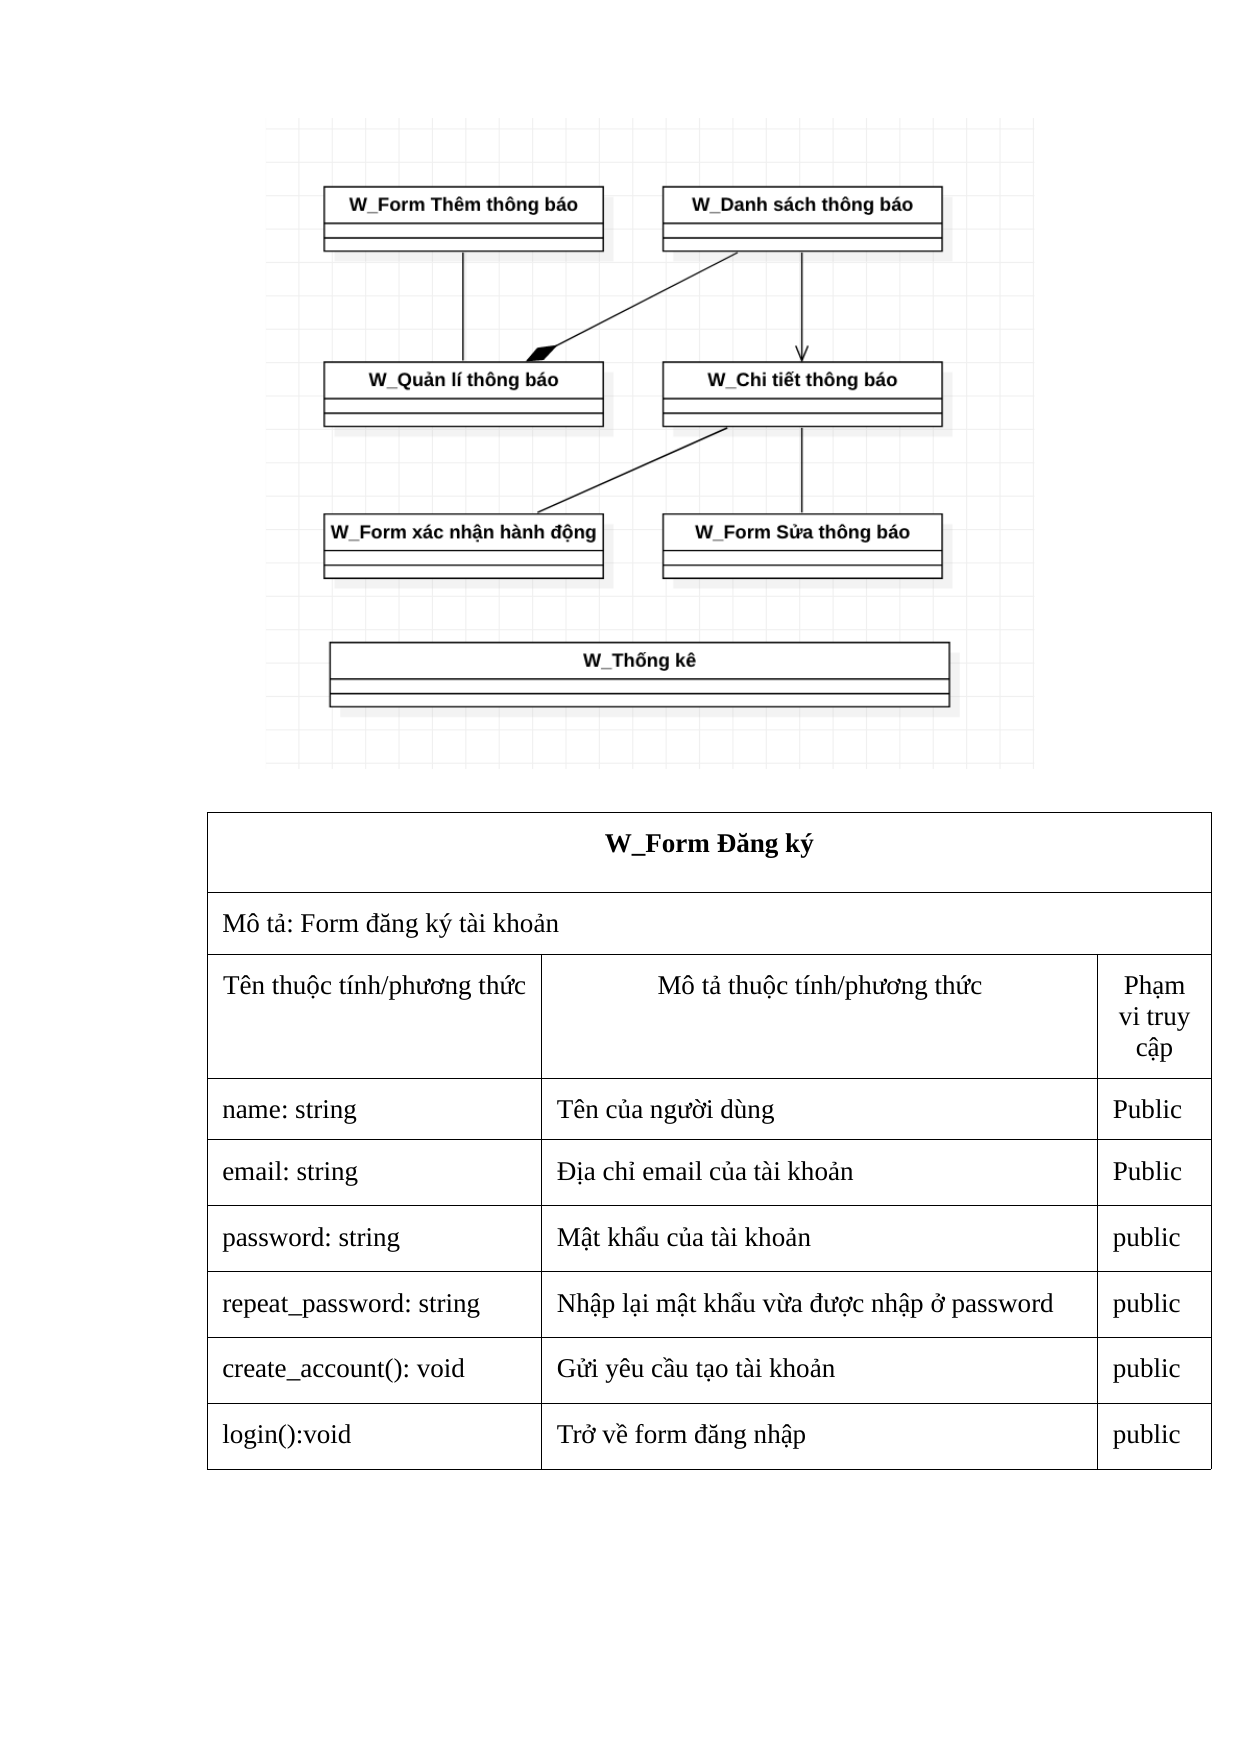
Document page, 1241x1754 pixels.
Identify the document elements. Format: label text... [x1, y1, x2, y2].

table_cell Mô tả thuộc tính/phương thức [542, 955, 1097, 1078]
table_cell repeat_password: string [208, 1272, 541, 1337]
table_cell public [1098, 1272, 1211, 1337]
table_cell public [1098, 1404, 1211, 1469]
picture [265, 118, 1035, 769]
table_cell create_account(): void [208, 1338, 541, 1403]
table_cell password: string [208, 1206, 541, 1271]
table_cell Public [1098, 1079, 1211, 1139]
table_cell Nhập lại mật khẩu vừa được nhập ở password [542, 1272, 1097, 1337]
table_cell public [1098, 1206, 1211, 1271]
table_cell Mô tả: Form đăng ký tài khoản [208, 893, 1211, 954]
table_cell email: string [208, 1140, 541, 1205]
table_cell public [1098, 1338, 1211, 1403]
table_cell name: string [208, 1079, 541, 1139]
table_cell login():void [208, 1404, 541, 1469]
table_cell Địa chỉ email của tài khoản [542, 1140, 1097, 1205]
table_cell Phạm vi truy cập [1098, 955, 1211, 1078]
table_cell Mật khẩu của tài khoản [542, 1206, 1097, 1271]
table_cell Trở về form đăng nhập [542, 1404, 1097, 1469]
table_cell Gửi yêu cầu tạo tài khoản [542, 1338, 1097, 1403]
table_cell Tên thuộc tính/phương thức [208, 955, 541, 1078]
table_header W_Form Đăng ký [208, 813, 1211, 892]
table_cell Public [1098, 1140, 1211, 1205]
table_cell Tên của người dùng [542, 1079, 1097, 1139]
